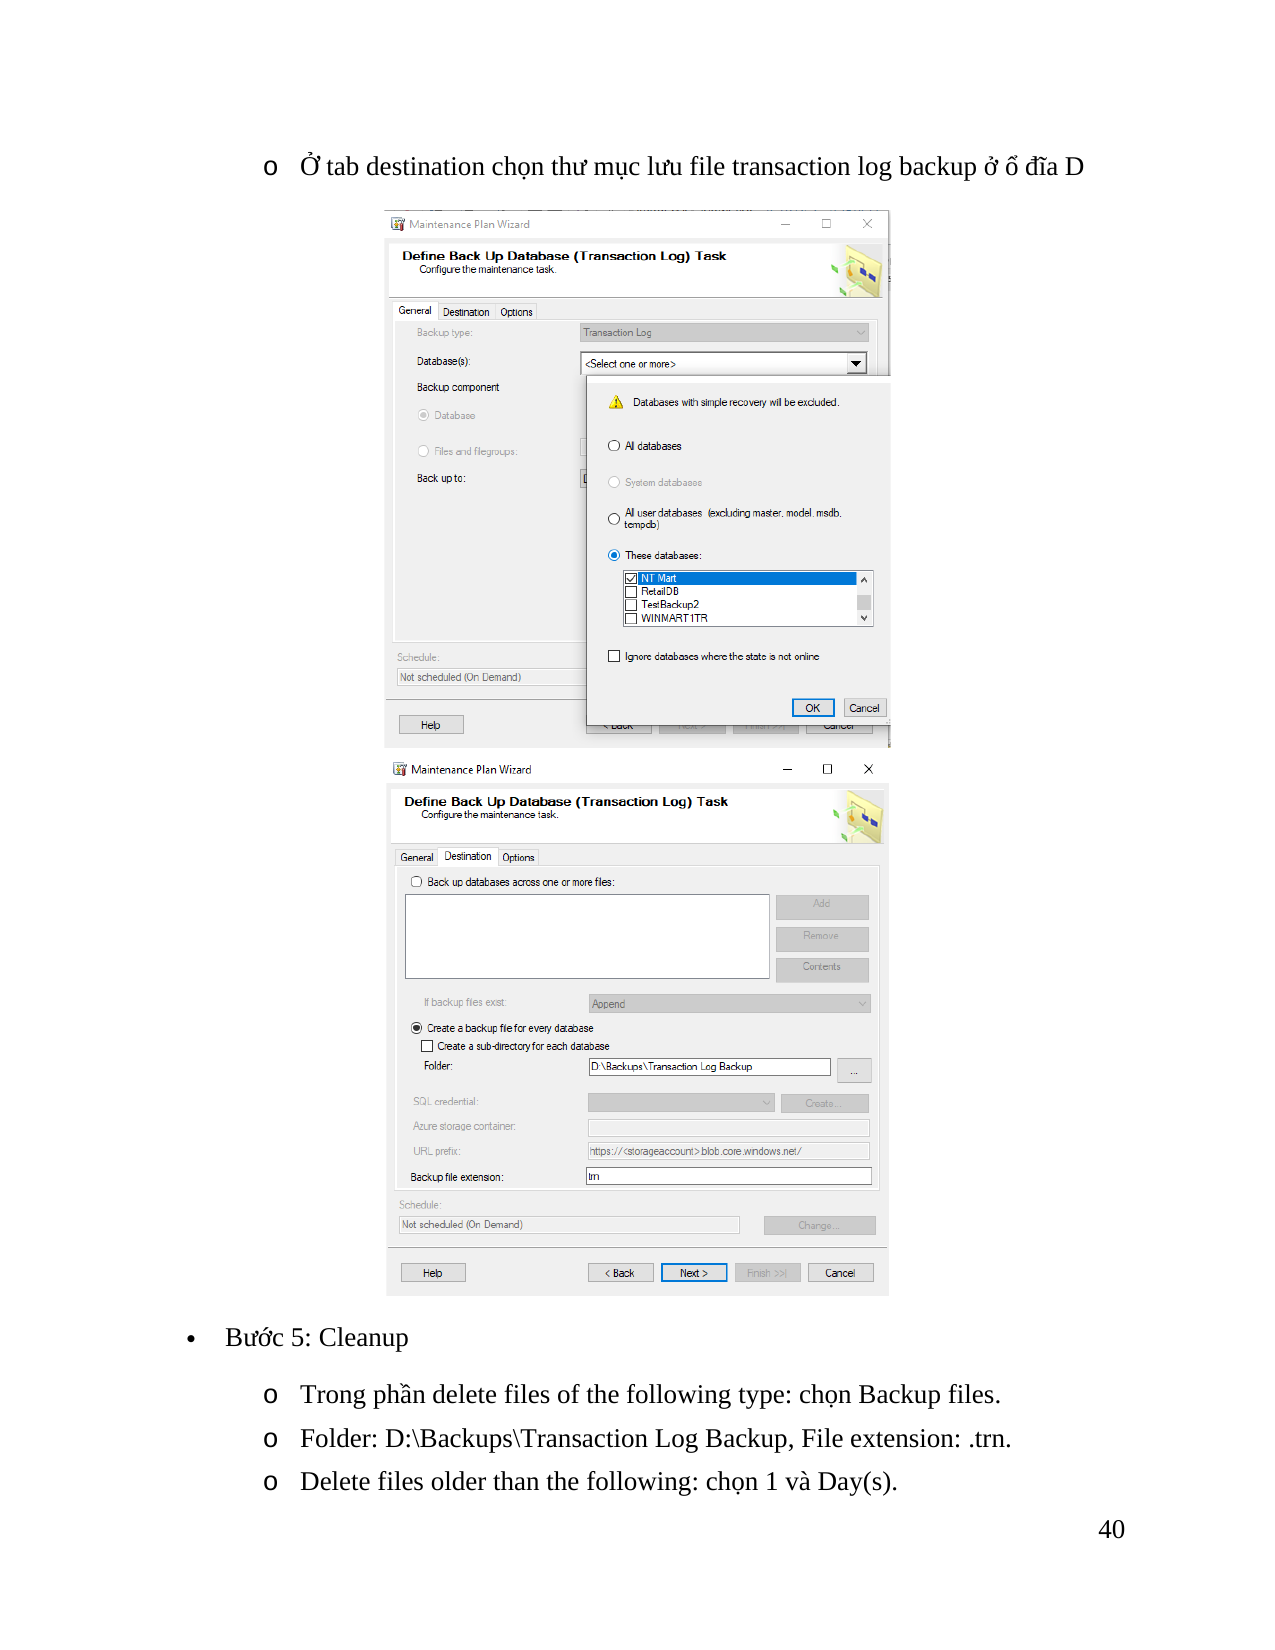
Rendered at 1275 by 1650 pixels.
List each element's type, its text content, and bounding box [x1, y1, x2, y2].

list Delete files older than the following: chọn 1 và Day(s). [262, 1466, 1125, 1499]
picture [384, 210, 891, 748]
picture [386, 756, 889, 1296]
list Ở tab destination chọn thư mục lưu file transaction log backup ở ổ đĩa D [262, 150, 1125, 183]
list Bước 5: Cleanup [187, 1322, 1125, 1353]
list Folder: D:\Backups\Transaction Log Backup, File extension: .trn. [262, 1422, 1125, 1456]
list Trong phần delete files of the following type: chọn Backup files. [262, 1379, 1125, 1412]
